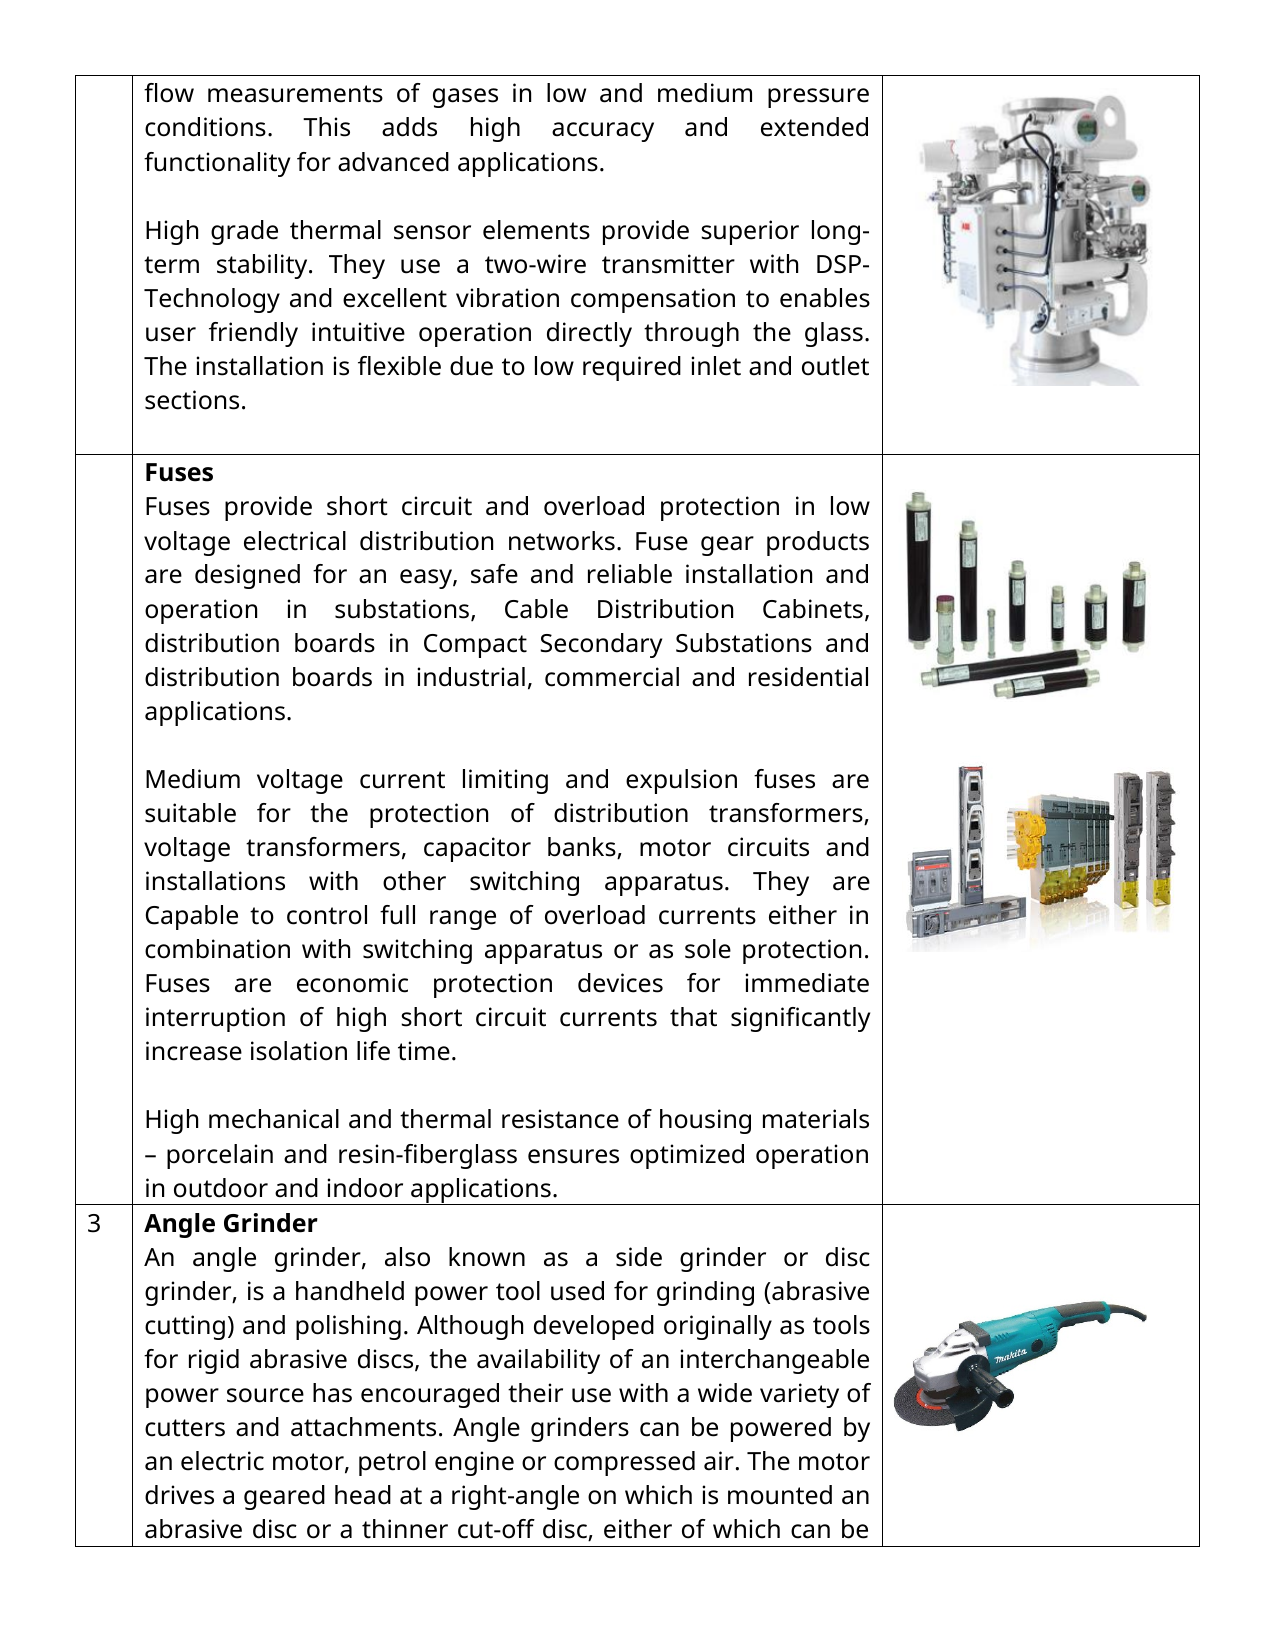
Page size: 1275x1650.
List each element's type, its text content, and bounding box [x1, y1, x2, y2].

table_cell [883, 76, 1199, 454]
table_cell [76, 455, 132, 1204]
picture [893, 745, 1183, 952]
picture [893, 489, 1161, 711]
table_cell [133, 1205, 882, 1546]
table_cell [76, 76, 132, 454]
table_cell [883, 1205, 1199, 1546]
table_cell [883, 455, 1199, 1204]
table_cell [133, 76, 882, 454]
table_cell 3 [76, 1205, 132, 1546]
table_cell Fuses Fuses provide short circuit and overload protection in low voltage electrical distribution networks. Fuse gear products are designed for an easy, safe and reliable installation and operation in substations, Cable Distribution Cabinets, distribution boards in Compact Secondary Substations and distribution boards in industrial, commercial and residential applications. Medium voltage current limiting and expulsion fuses are suitable for the protection of distribution transformers, voltage transformers, capacitor banks, motor circuits and installations with other switching apparatus. They are Capable to control full range of overload currents either in combination with switching apparatus or as sole protection. Fuses are economic protection devices for immediate interruption of high short circuit currents that significantly increase isolation life time. High mechanical and thermal resistance of housing materials – porcelain and resin-fiberglass ensures optimized operation in outdoor and indoor applications. [133, 455, 882, 1204]
picture [893, 76, 1178, 386]
picture [893, 1239, 1147, 1493]
